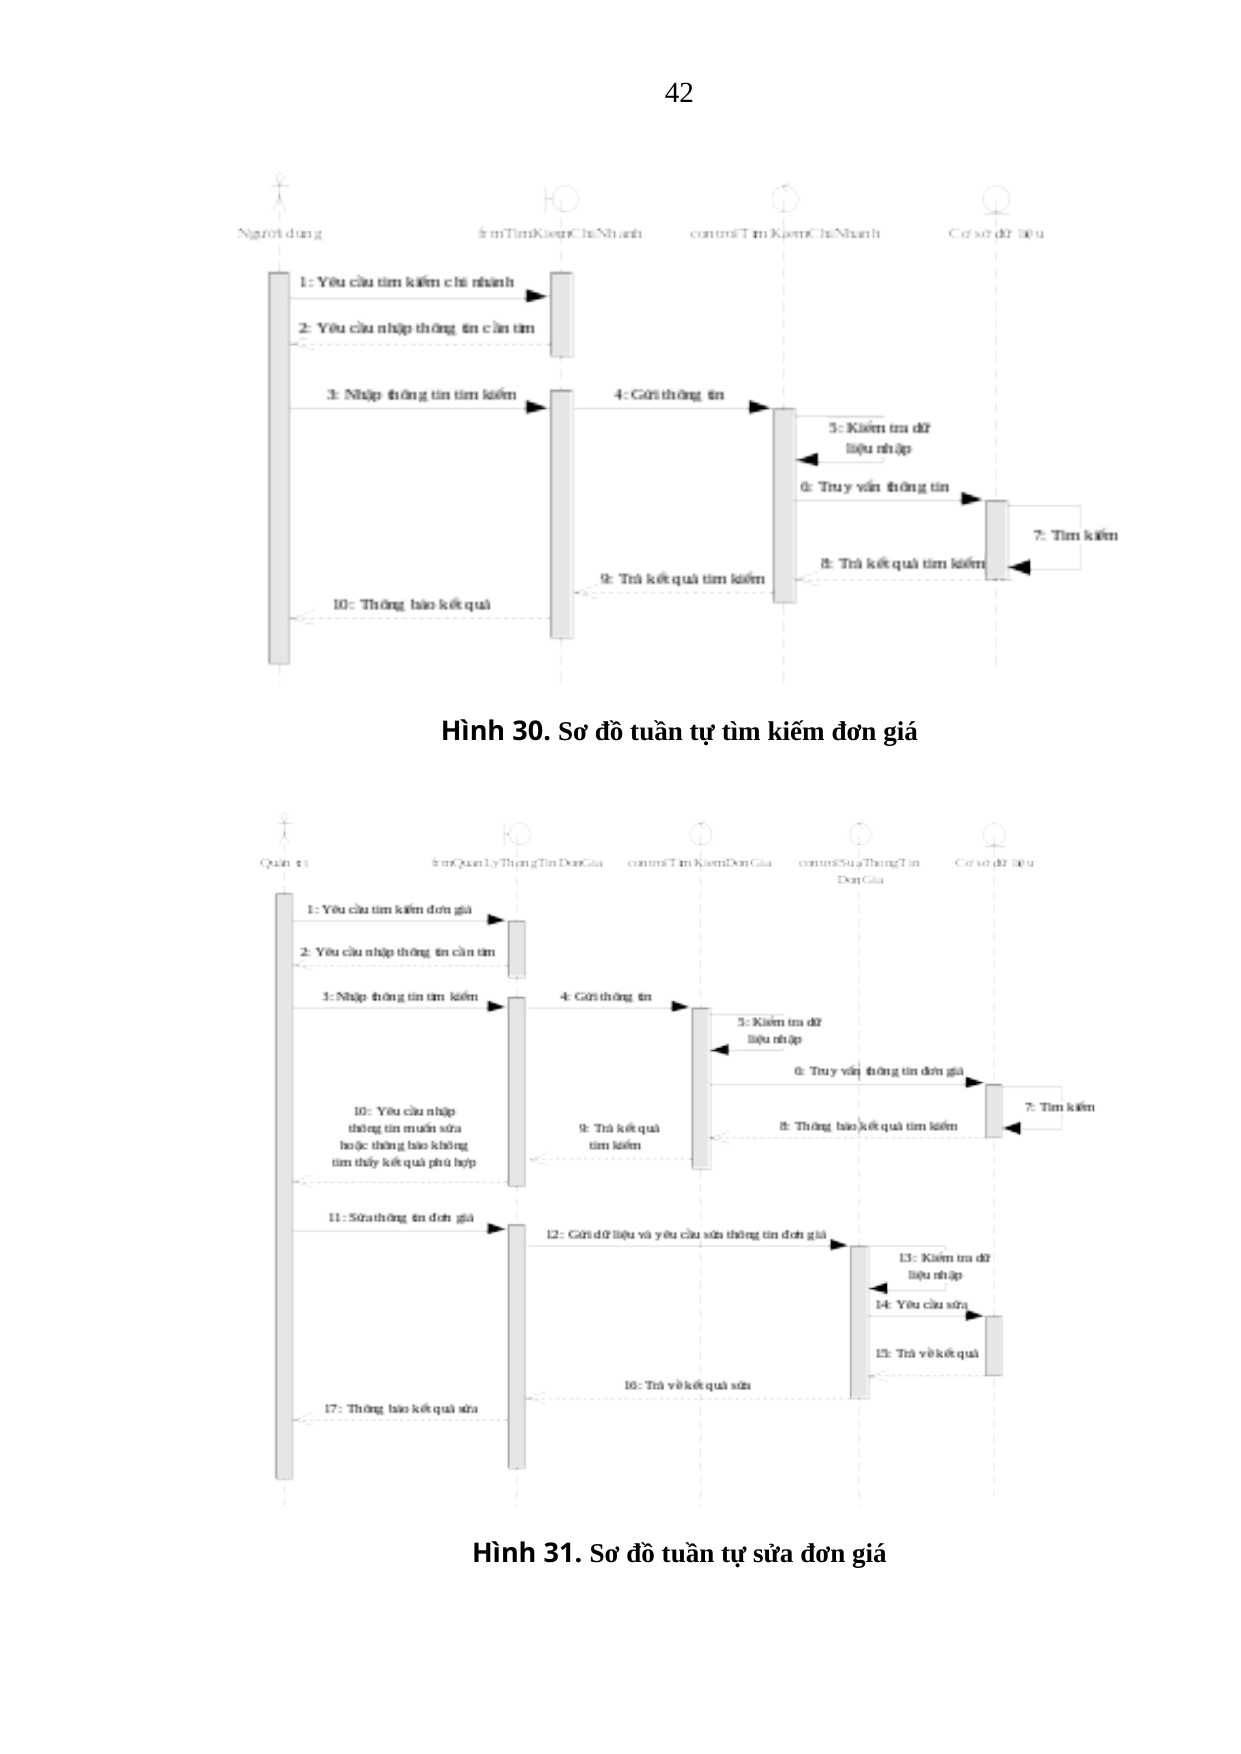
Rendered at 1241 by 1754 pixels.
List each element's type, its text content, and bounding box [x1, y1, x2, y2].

list Sơ đồ tuần tự tìm kiếm đơn giá [207, 711, 1152, 748]
list Sơ đồ tuần tự sửa đơn giá [207, 1533, 1152, 1570]
